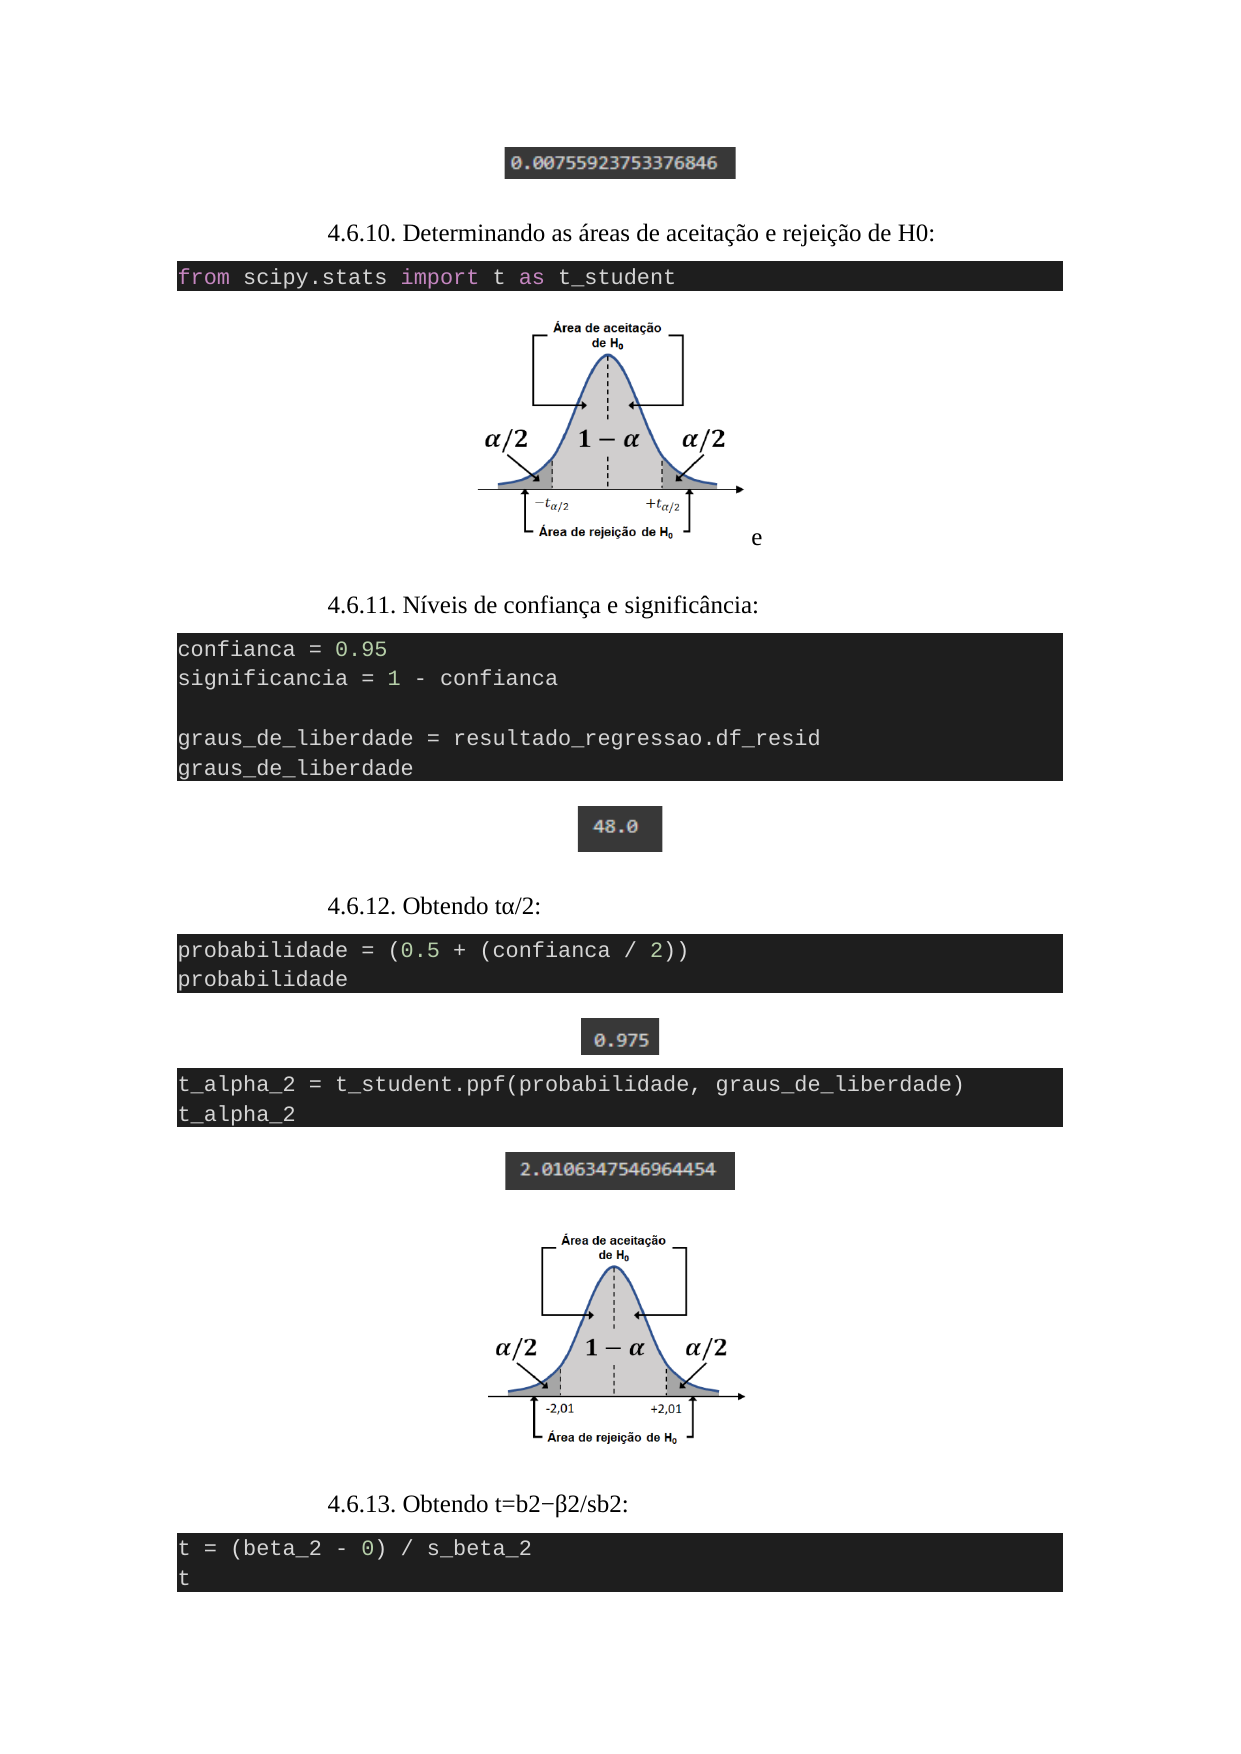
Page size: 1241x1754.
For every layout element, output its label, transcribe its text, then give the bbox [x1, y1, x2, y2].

text probabilidade [177, 963, 1063, 993]
text graus_de_liberdade [177, 752, 1063, 781]
picture [488, 1228, 753, 1451]
text significancia = 1 - confianca [177, 663, 1063, 692]
list Níveis de confiança e significância: [327, 590, 1063, 619]
text confianca = 0.95 [177, 633, 1063, 663]
picture [477, 315, 752, 546]
text graus_de_liberdade = resultado_regressao.df_resid [177, 722, 1063, 752]
text t_alpha_2 [177, 1098, 1063, 1127]
text t [177, 1562, 1063, 1592]
text t = (beta_2 - 0) / s_beta_2 [177, 1533, 1063, 1562]
text t_alpha_2 = t_student.ppf(probabilidade, graus_de_liberdade) [177, 1068, 1063, 1098]
list Obtendo tα/2: [327, 891, 1063, 919]
list Determinando as áreas de aceitação e rejeição de H0: [327, 218, 1063, 247]
list Obtendo t=b2−β2/sb2: [327, 1489, 1063, 1518]
picture [581, 1018, 660, 1055]
picture [505, 1152, 735, 1190]
text probabilidade = (0.5 + (confianca / 2)) [177, 934, 1063, 963]
picture [504, 147, 736, 179]
text from scipy.stats import t as t_student [177, 261, 1063, 291]
picture [577, 806, 663, 852]
